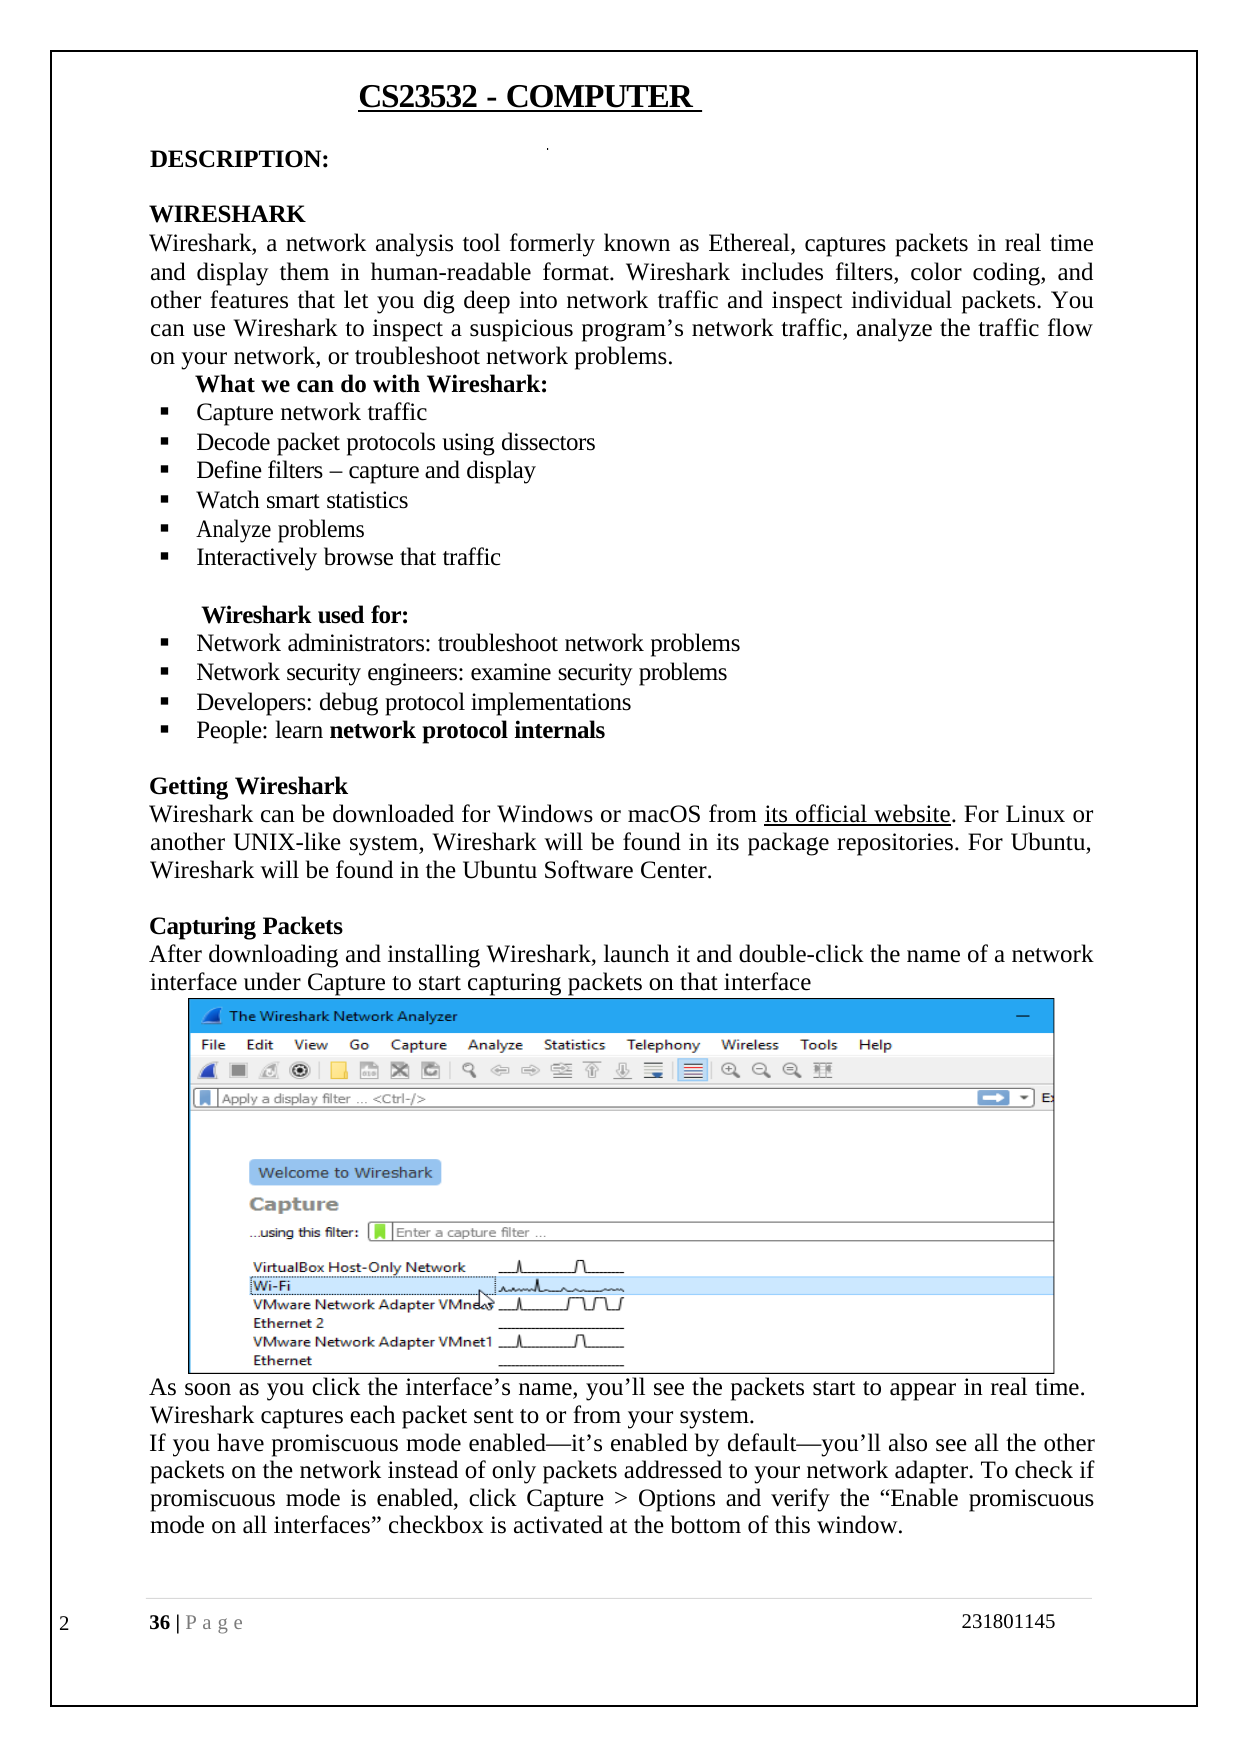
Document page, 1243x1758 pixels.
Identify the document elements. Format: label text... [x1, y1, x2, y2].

list Interactively browse that traffic [158, 543, 1196, 572]
list Capture network traffic [158, 398, 1196, 426]
text WIRESHARK [149, 200, 1196, 229]
text What we can do with Wireshark: [195, 370, 1196, 398]
list Decode packet protocols using dissectors [158, 427, 1196, 456]
text Wireshark can be downloaded for Windows or macOS from its official website. For Linux or another UNIX-like system, Wireshark will be found in its package repositories. For Ubuntu, Wireshark will be found in the Ubuntu Software Center. [149, 801, 1093, 883]
text If you have promiscuous mode enabled—it’s enabled by default—you’ll also see all the other packets on the network instead of only packets addressed to your network adapter. To check if promiscuous mode is enabled, click Capture > Options and verify the “Enable promiscuous mode on all interfaces” checkbox is activated at the bottom of this window. [149, 1429, 1095, 1539]
text Getting Wireshark [149, 772, 1196, 800]
text After downloading and installing Wireshark, launch it and double-click the name of a network interface under Capture to start capturing packets on that interface [149, 940, 1094, 995]
list People: learn network protocol internals [158, 716, 1196, 744]
text DESCRIPTION: [150, 144, 1196, 173]
list Watch smart statistics [158, 485, 1196, 514]
list Define filters – capture and display [158, 456, 1196, 484]
picture [188, 998, 1055, 1374]
text Wireshark used for: [201, 600, 1196, 629]
list Network administrators: troubleshoot network problems [158, 629, 1196, 658]
list Network security engineers: examine security problems [158, 658, 1196, 686]
text Wireshark, a network analysis tool formerly known as Ethereal, captures packets in real time and display them in human-readable format. Wireshark includes filters, color coding, and other features that let you dig deep into network traffic and inspect individual packets. You can use Wireshark to inspect a suspicious program’s network traffic, analyze the traffic flow on your network, or troubleshoot network problems. [149, 229, 1094, 370]
list Developers: debug protocol implementations [158, 687, 1196, 716]
list Analyze problems [158, 514, 1196, 543]
text Capturing Packets [149, 912, 1196, 940]
